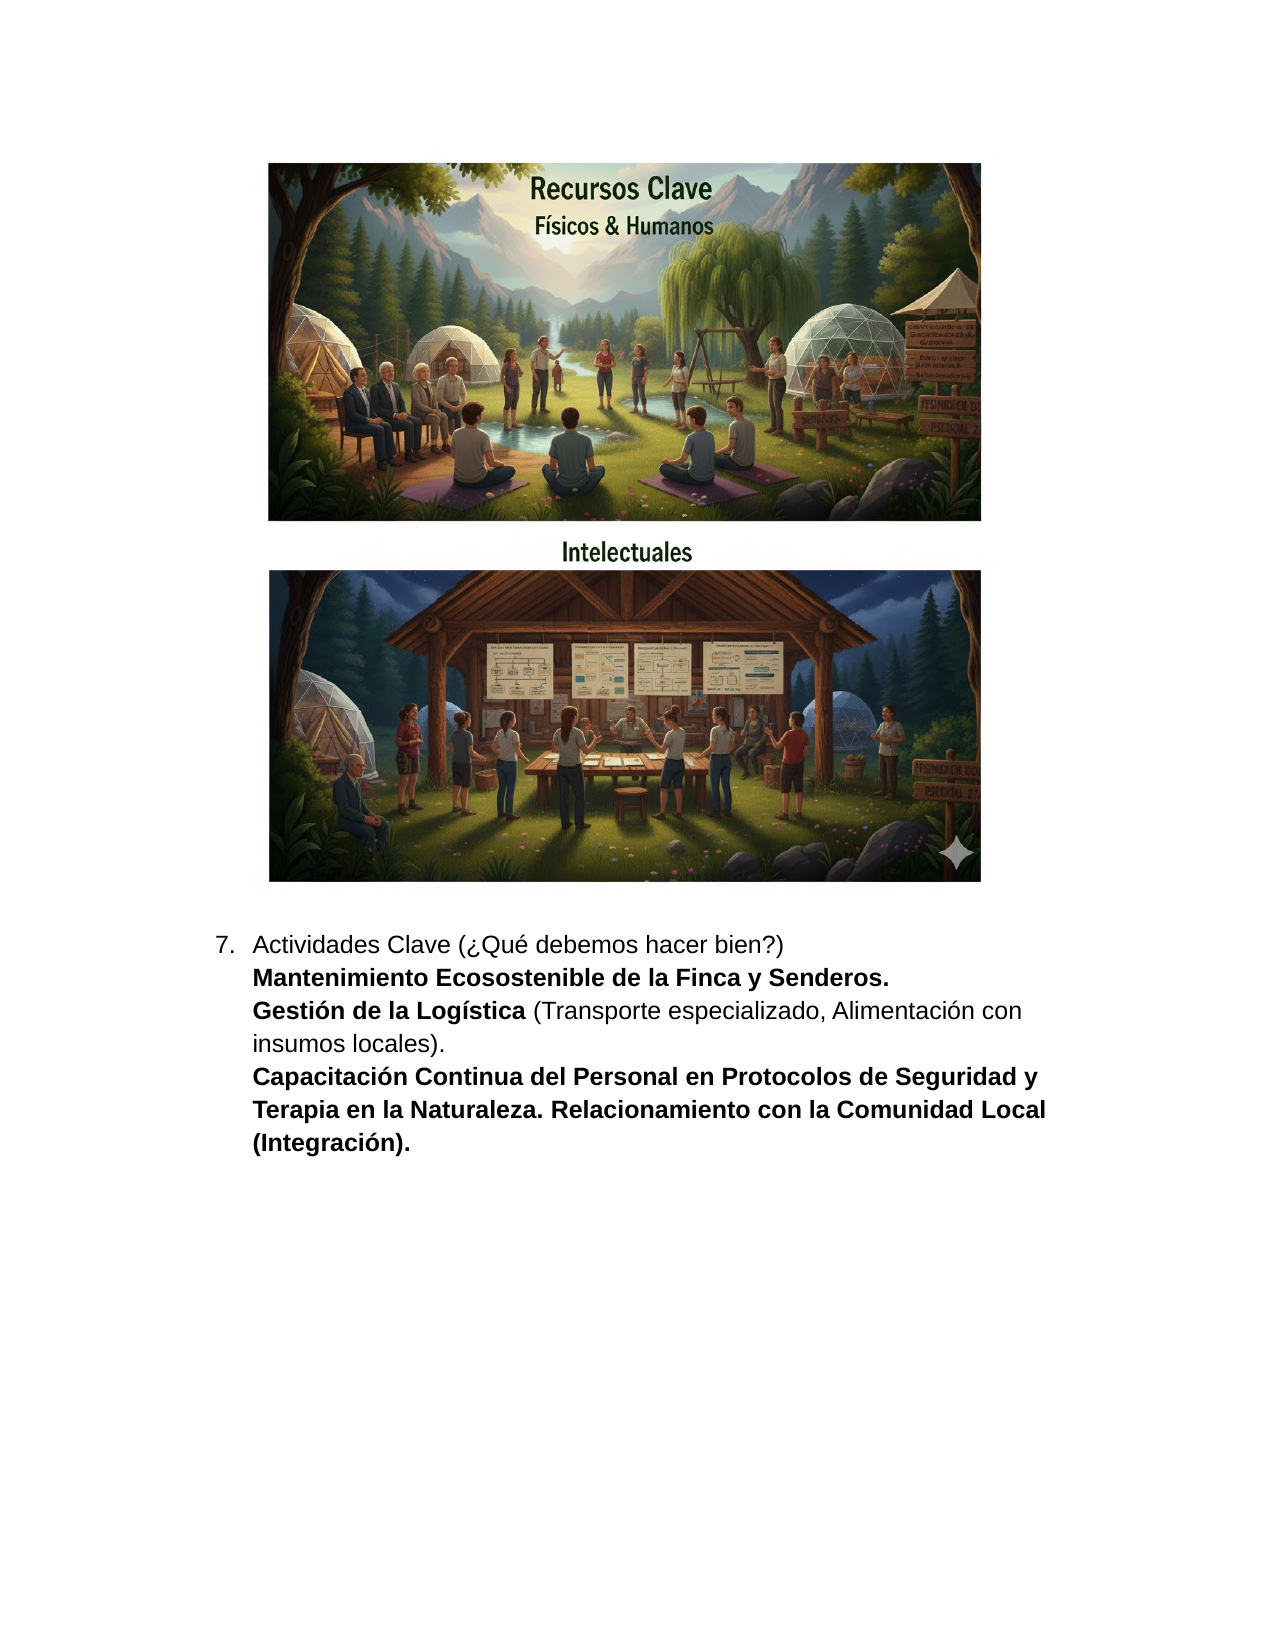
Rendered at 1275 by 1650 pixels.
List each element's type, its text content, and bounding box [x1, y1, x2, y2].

list Mantenimiento Ecosostenible de la Finca y Senderos. [252, 963, 1098, 992]
picture [252, 147, 997, 893]
list Capacitación Continua del Personal en Protocolos de Seguridad y Terapia en la Naturaleza. Relacionamiento con la Comunidad Local (Integración). [252, 1062, 1098, 1157]
list Actividades Clave (¿Qué debemos hacer bien?) [215, 930, 1098, 959]
list Gestión de la Logística (Transporte especializado, Alimentación con insumos locales). [252, 996, 1098, 1058]
